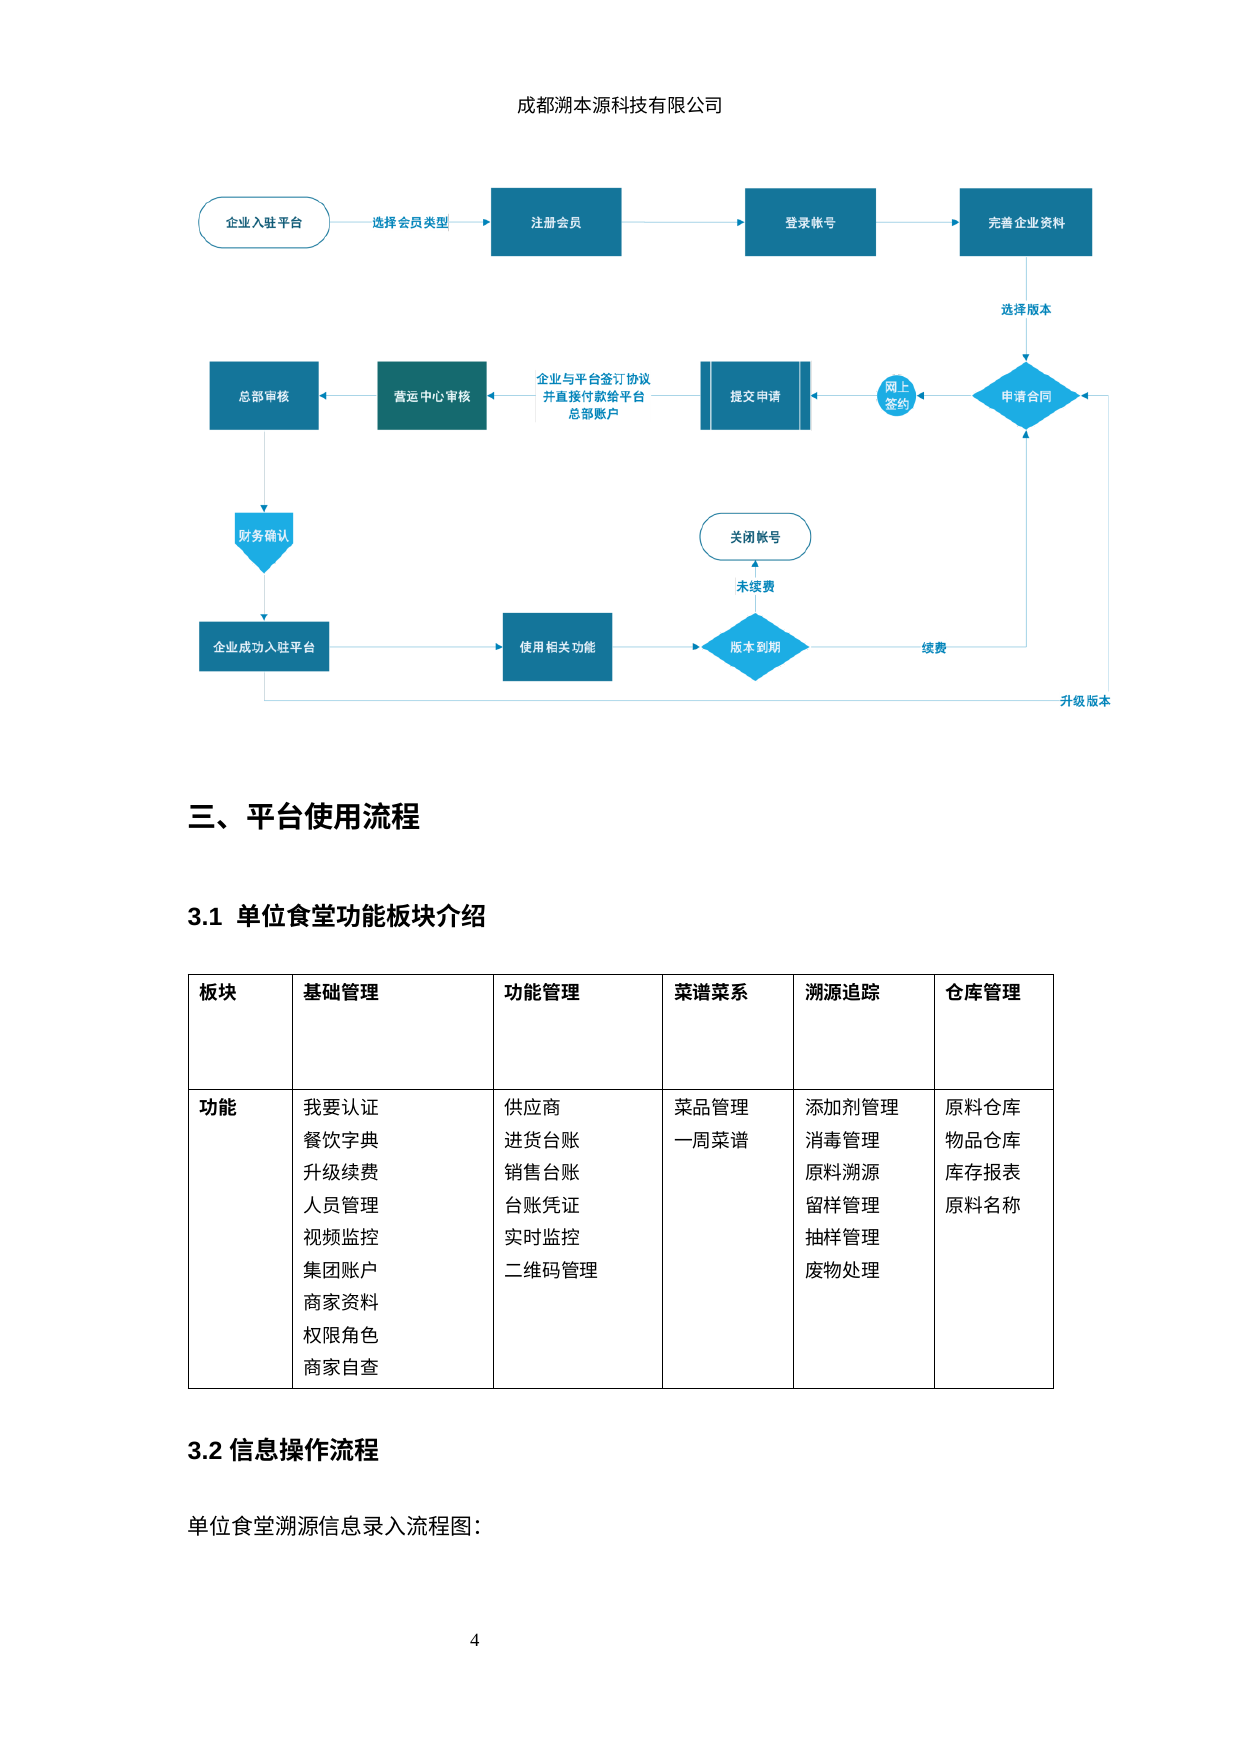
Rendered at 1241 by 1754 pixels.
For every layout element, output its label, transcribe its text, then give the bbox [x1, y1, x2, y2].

table_cell 功能 [189, 1090, 292, 1388]
table_cell 菜品管理 一周菜谱 [663, 1090, 793, 1388]
table_cell 供应商 进货台账 销售台账 台账凭证 实时监控 二维码管理 [494, 1090, 662, 1388]
table_cell 添加剂管理 消毒管理 原料溯源 留样管理 抽样管理 废物处理 [794, 1090, 934, 1388]
picture [187, 162, 1117, 720]
table_header 功能管理 [494, 975, 662, 1089]
table_header 基础管理 [293, 975, 493, 1089]
table_header 板块 [189, 975, 292, 1089]
table_header 菜谱菜系 [663, 975, 793, 1089]
text 单位食堂溯源信息录入流程图： [187, 1508, 1053, 1541]
table_cell 我要认证 餐饮字典 升级续费 人员管理 视频监控 集团账户 商家资料 权限角色 商家自查 [293, 1090, 493, 1388]
table_header 仓库管理 [935, 975, 1053, 1089]
subtitle 平台使用流程 [187, 782, 1053, 847]
table_cell 原料仓库 物品仓库 库存报表 原料名称 [935, 1090, 1053, 1388]
table_header 溯源追踪 [794, 975, 934, 1089]
